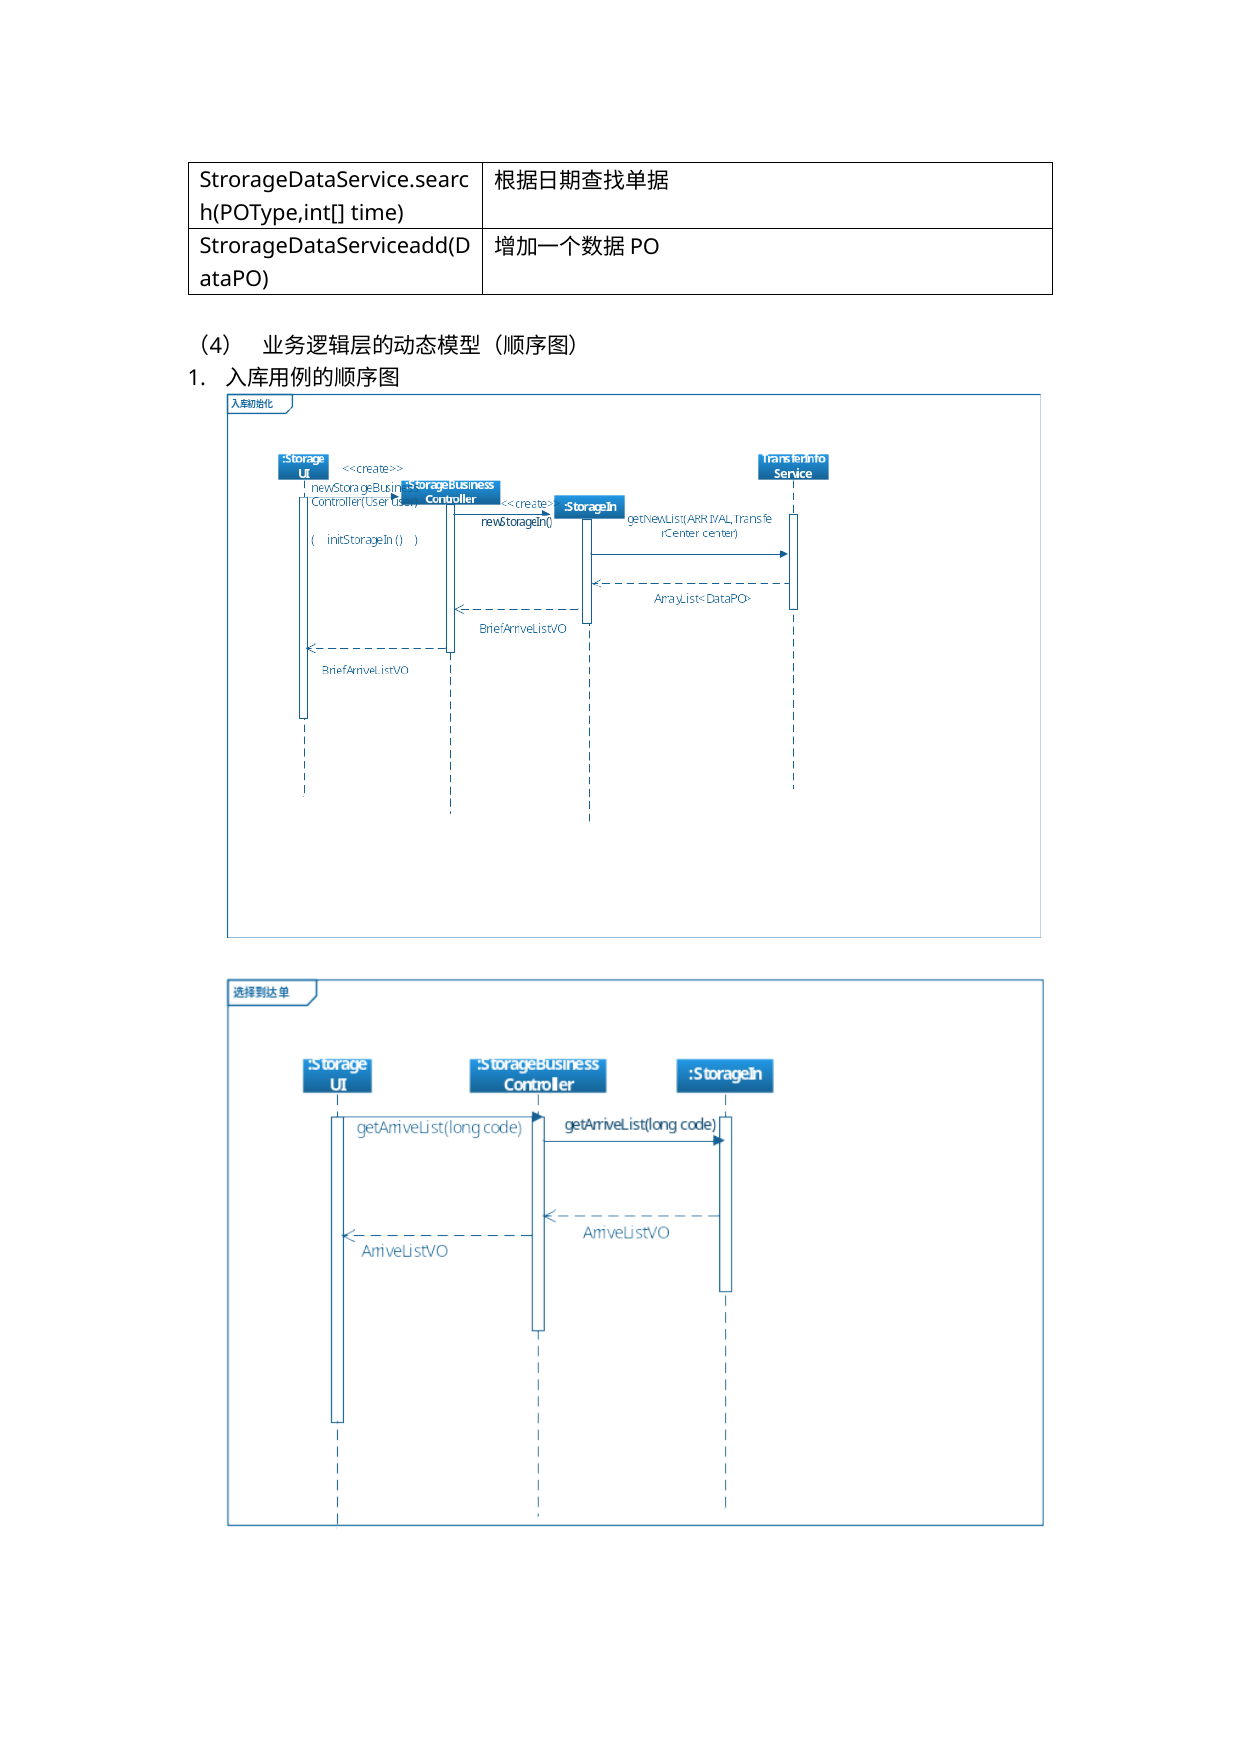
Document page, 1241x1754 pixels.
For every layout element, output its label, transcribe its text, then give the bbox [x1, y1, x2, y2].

table_cell StrorageDataService.search(POType,int[] time) [189, 163, 482, 228]
table_cell 增加一个数据PO [483, 229, 1052, 294]
list 业务逻辑层的动态模型（顺序图） [187, 328, 1053, 360]
table_cell 根据日期查找单据 [483, 163, 1052, 228]
table_cell StrorageDataServiceadd(DataPO) [189, 229, 482, 294]
list 入库用例的顺序图 [187, 360, 1053, 393]
